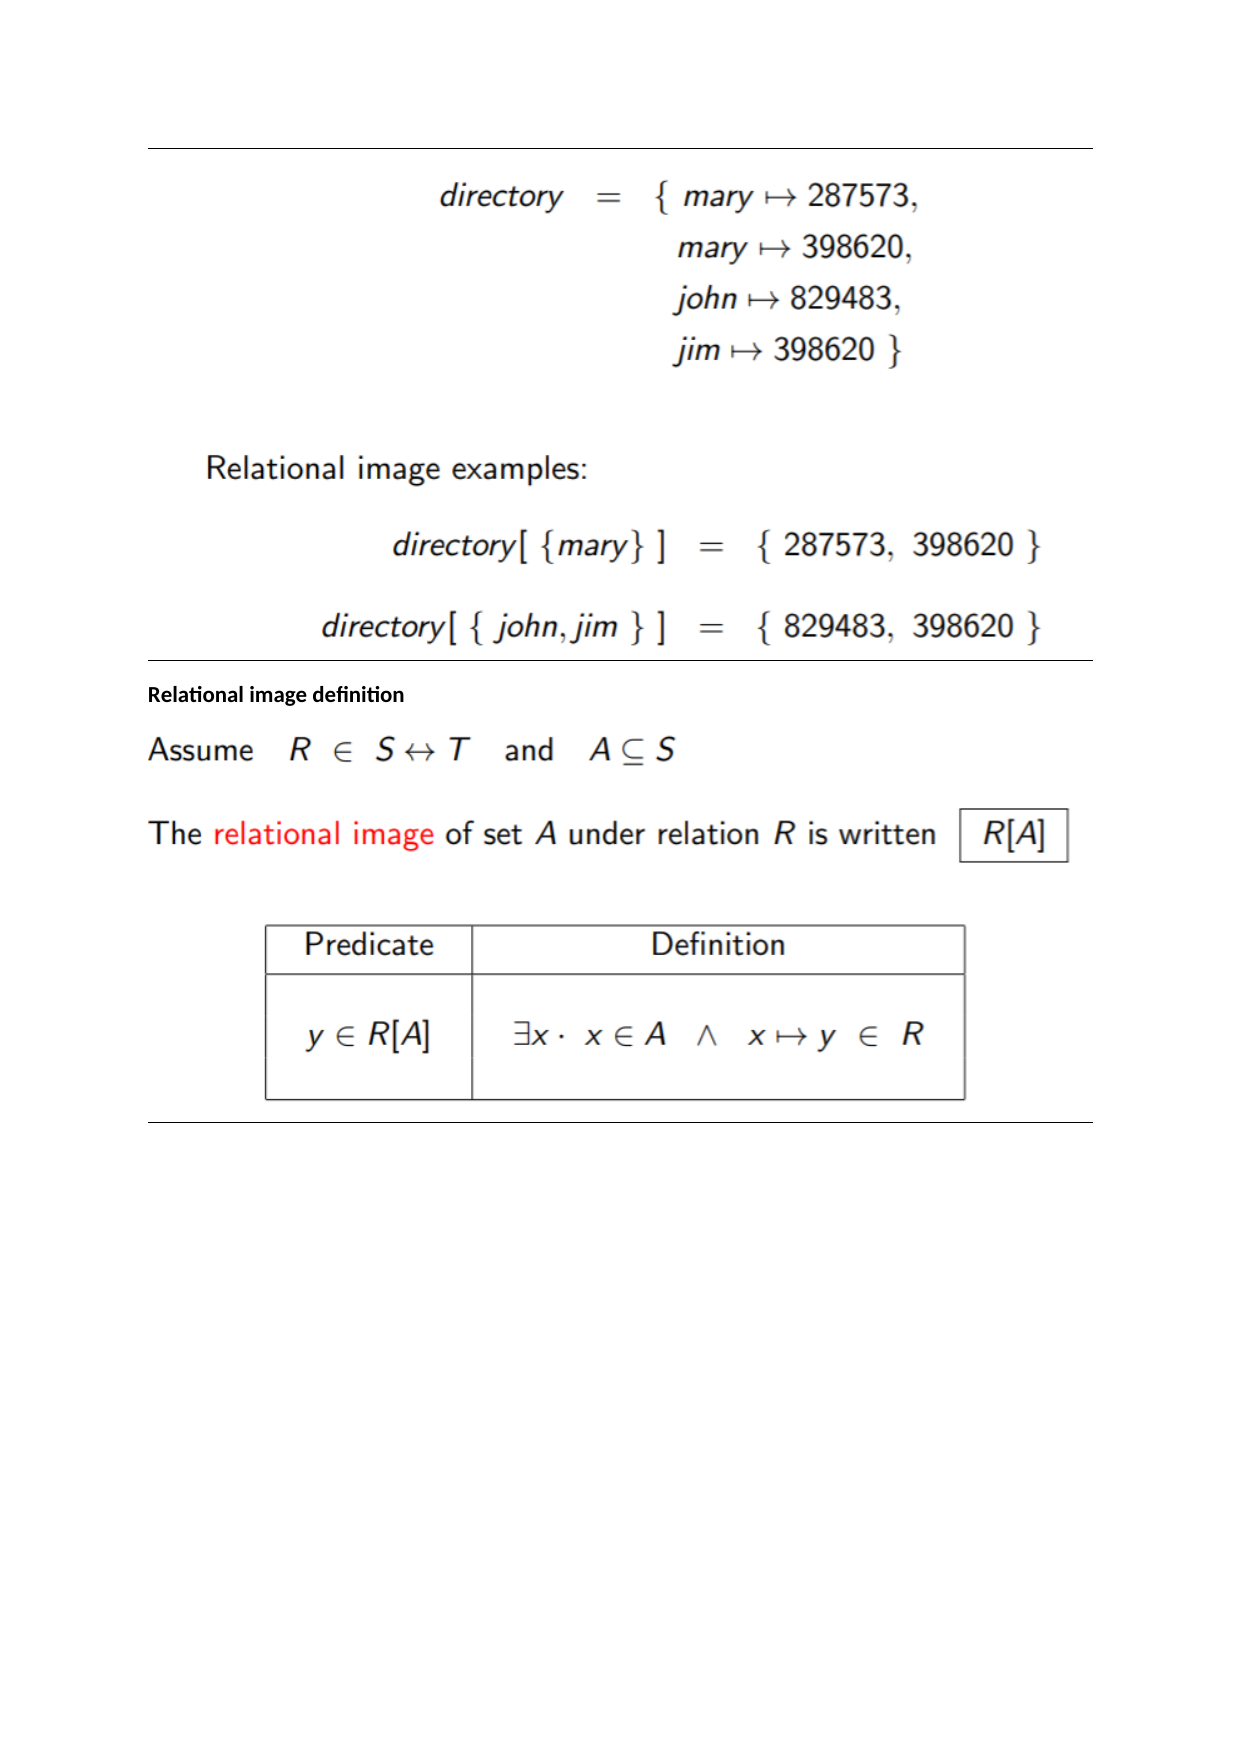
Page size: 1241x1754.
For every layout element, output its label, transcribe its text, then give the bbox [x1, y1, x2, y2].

picture [147, 726, 1092, 1120]
text Relational image definition [148, 680, 1093, 708]
picture [147, 151, 1083, 658]
